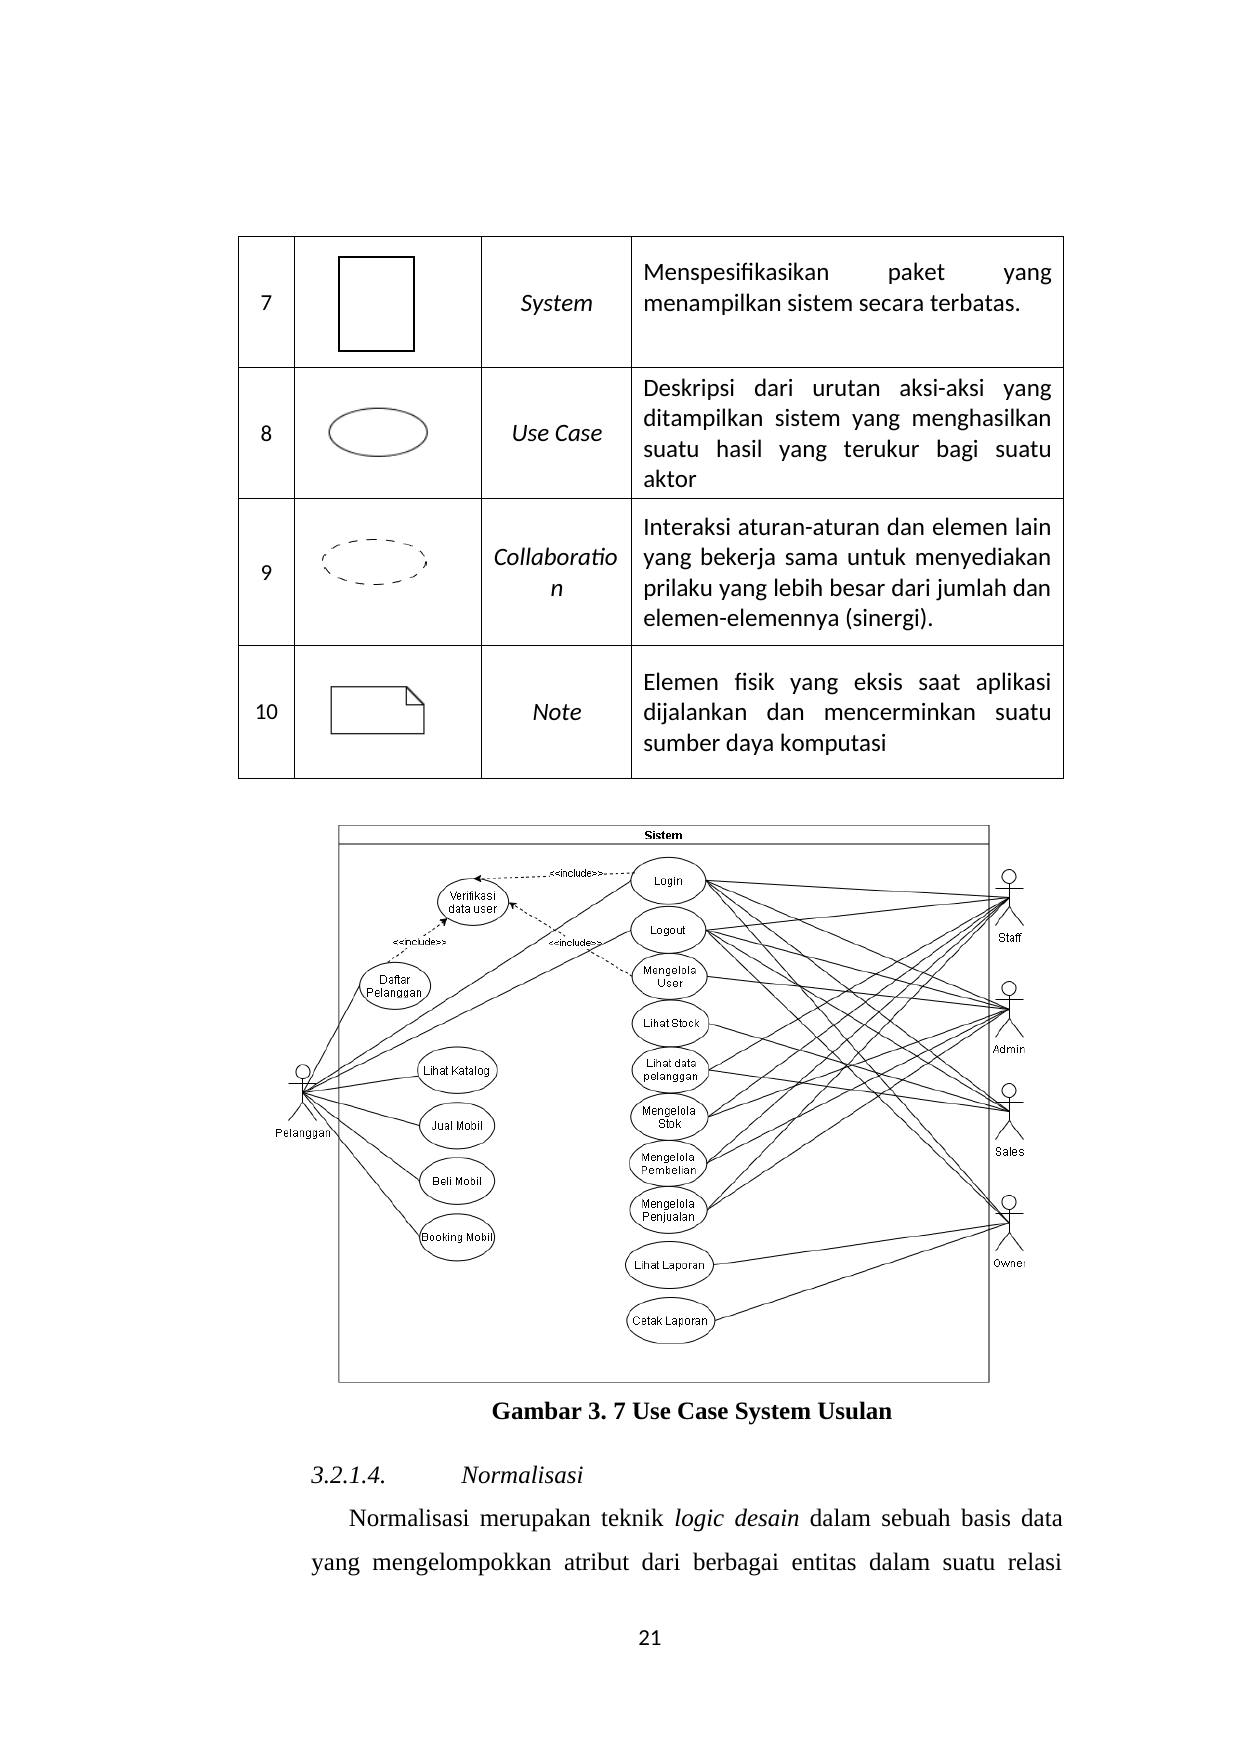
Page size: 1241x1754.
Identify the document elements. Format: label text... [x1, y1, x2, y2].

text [311, 1503, 1063, 1575]
text Gambar 3. 7 Use Case System Usulan [321, 1396, 1063, 1425]
picture [318, 535, 433, 589]
table_cell [295, 237, 481, 367]
picture [319, 680, 433, 744]
table_cell Interaksi aturan-aturan dan elemen lain yang bekerja sama untuk menyediakan prilaku yang lebih besar dari jumlah dan elemen-elemennya (sinergi). [632, 499, 1063, 644]
table_cell Collaboration [482, 499, 631, 644]
picture [319, 403, 433, 463]
subtitle Normalisasi [311, 1460, 1063, 1489]
table_cell Deskripsi dari urutan aksi-aksi yang ditampilkan sistem yang menghasilkan suatu hasil yang terukur bagi suatu aktor [632, 368, 1063, 498]
table_cell Elemen fisik yang eksis saat aplikasi dijalankan dan mencerminkan suatu sumber daya komputasi [632, 646, 1063, 777]
table_cell System [482, 237, 631, 367]
picture [274, 825, 1025, 1383]
table_cell 9 [239, 499, 294, 644]
table_cell [295, 646, 481, 777]
table_cell Use Case [482, 368, 631, 498]
table_cell Note [482, 646, 631, 777]
table_cell Menspesifikasikan paket yang menampilkan sistem secara terbatas. [632, 237, 1063, 367]
table_cell [295, 499, 481, 644]
table_cell 8 [239, 368, 294, 498]
table_cell 10 [239, 646, 294, 777]
table_cell 7 [239, 237, 294, 367]
table_cell [295, 368, 481, 498]
